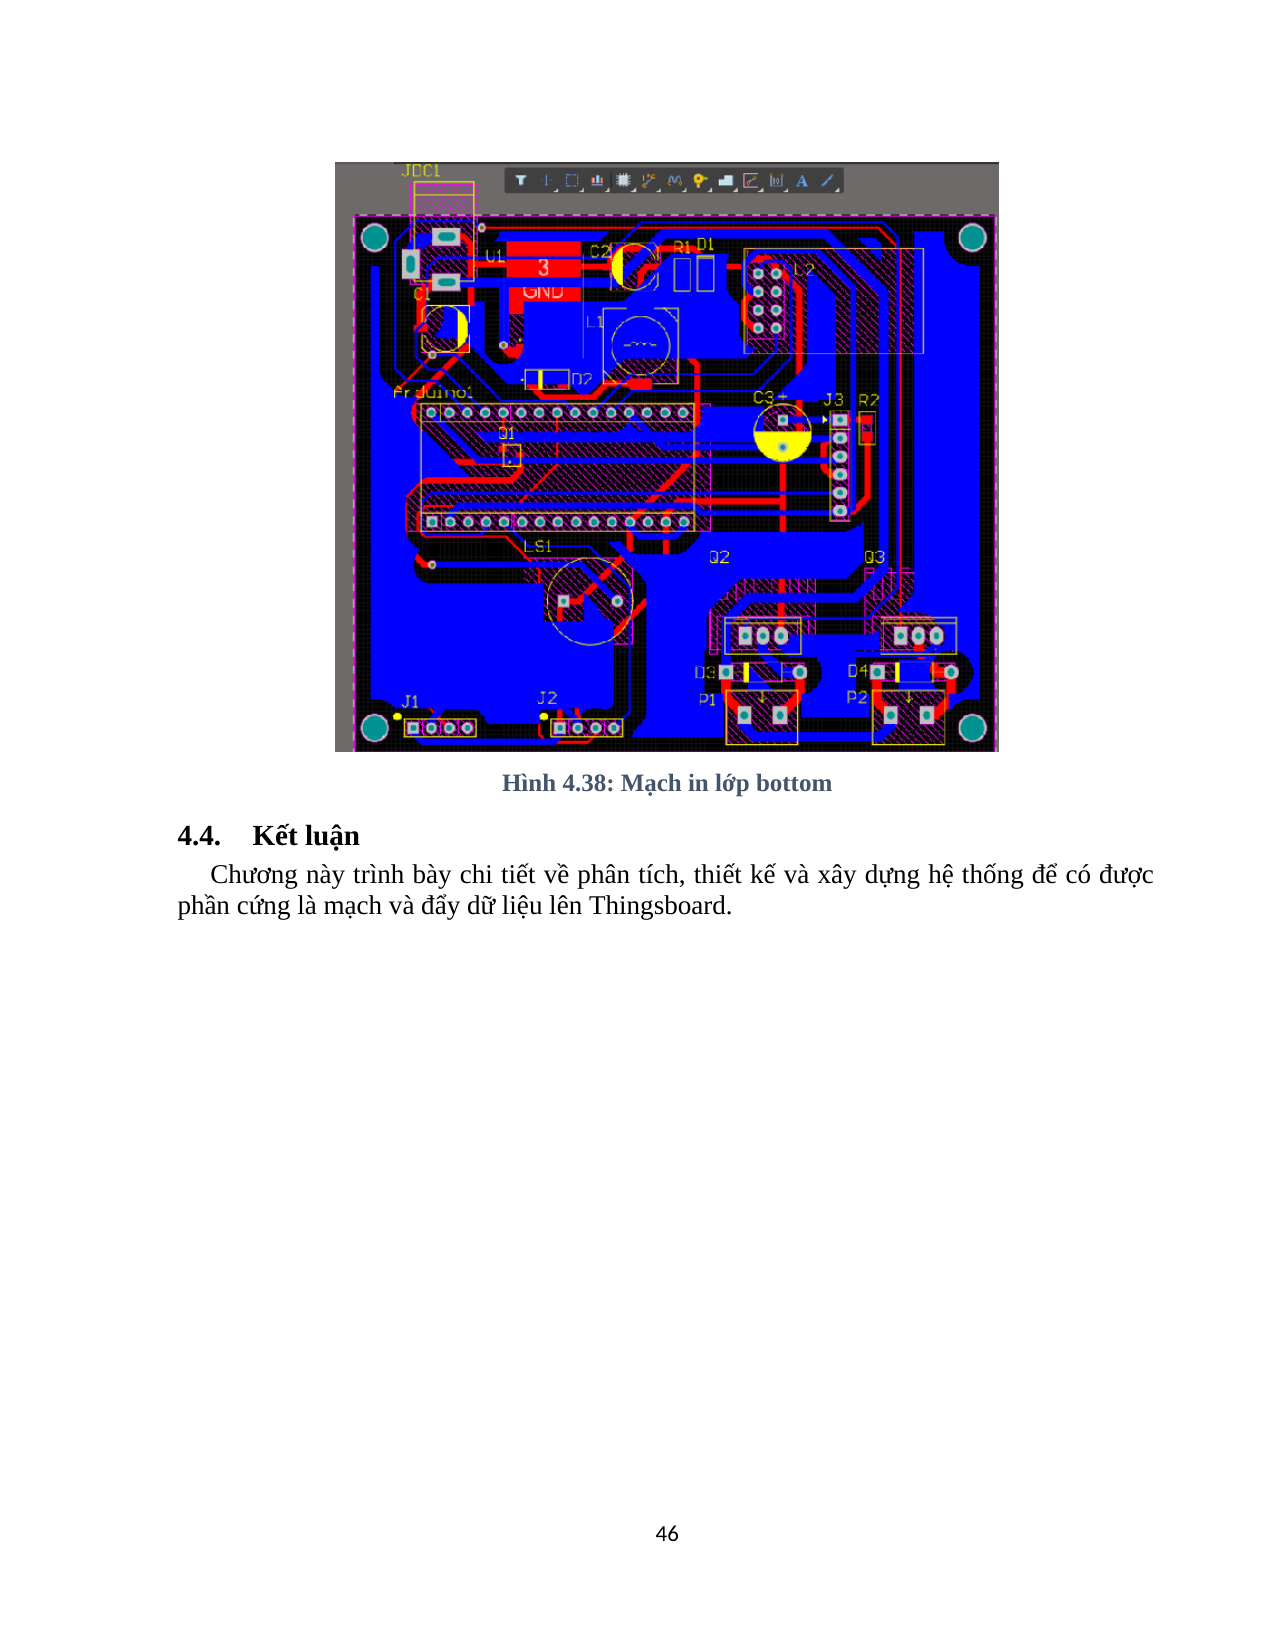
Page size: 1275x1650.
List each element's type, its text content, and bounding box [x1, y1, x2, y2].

text Chương này trình bày chi tiết về phân tích, thiết kế và xây dựng hệ thống để có được phần cứng là mạch và đẩy dữ liệu lên Thingsboard. [177, 858, 1157, 921]
list Kết luận [177, 818, 1157, 852]
picture [335, 162, 999, 752]
